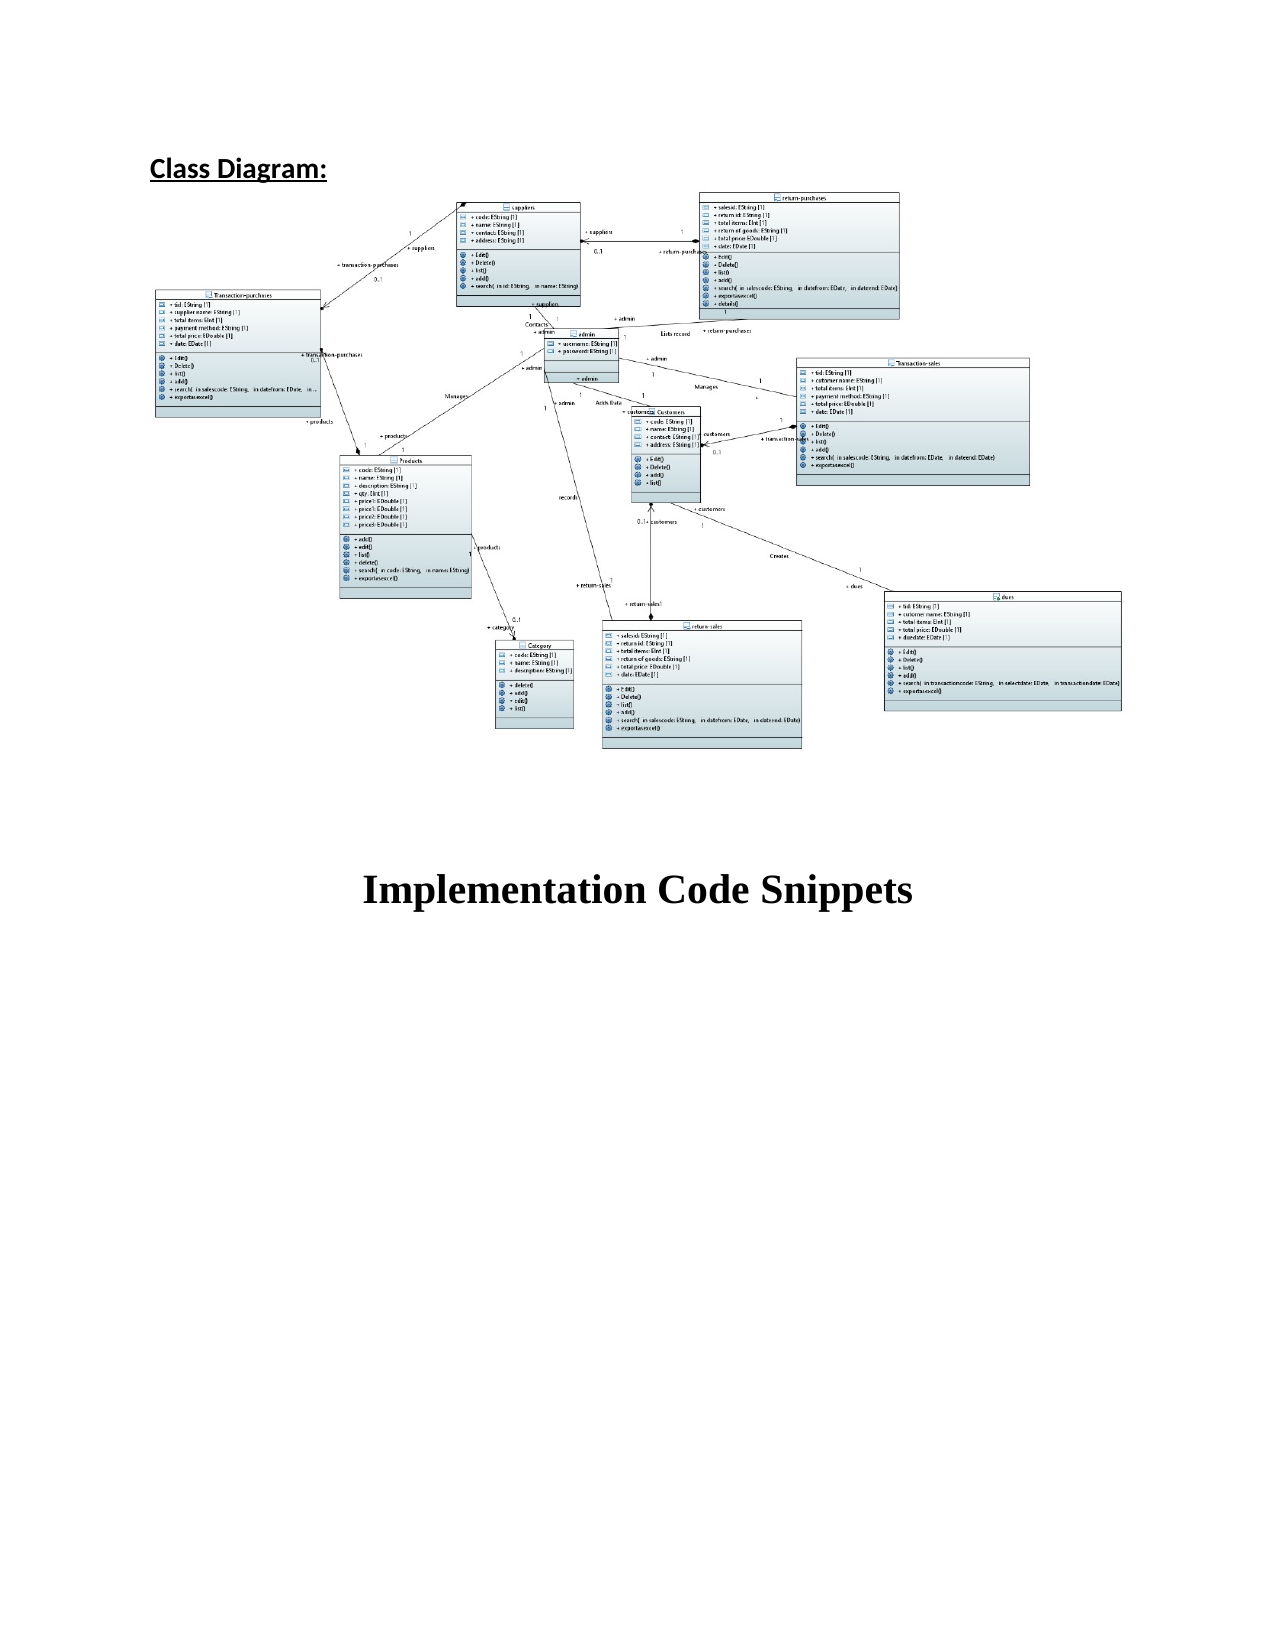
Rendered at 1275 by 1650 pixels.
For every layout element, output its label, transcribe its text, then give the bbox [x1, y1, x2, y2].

picture [150, 187, 1125, 753]
text Implementation Code Snippets [150, 865, 1125, 913]
text Class Diagram: [150, 150, 1125, 187]
